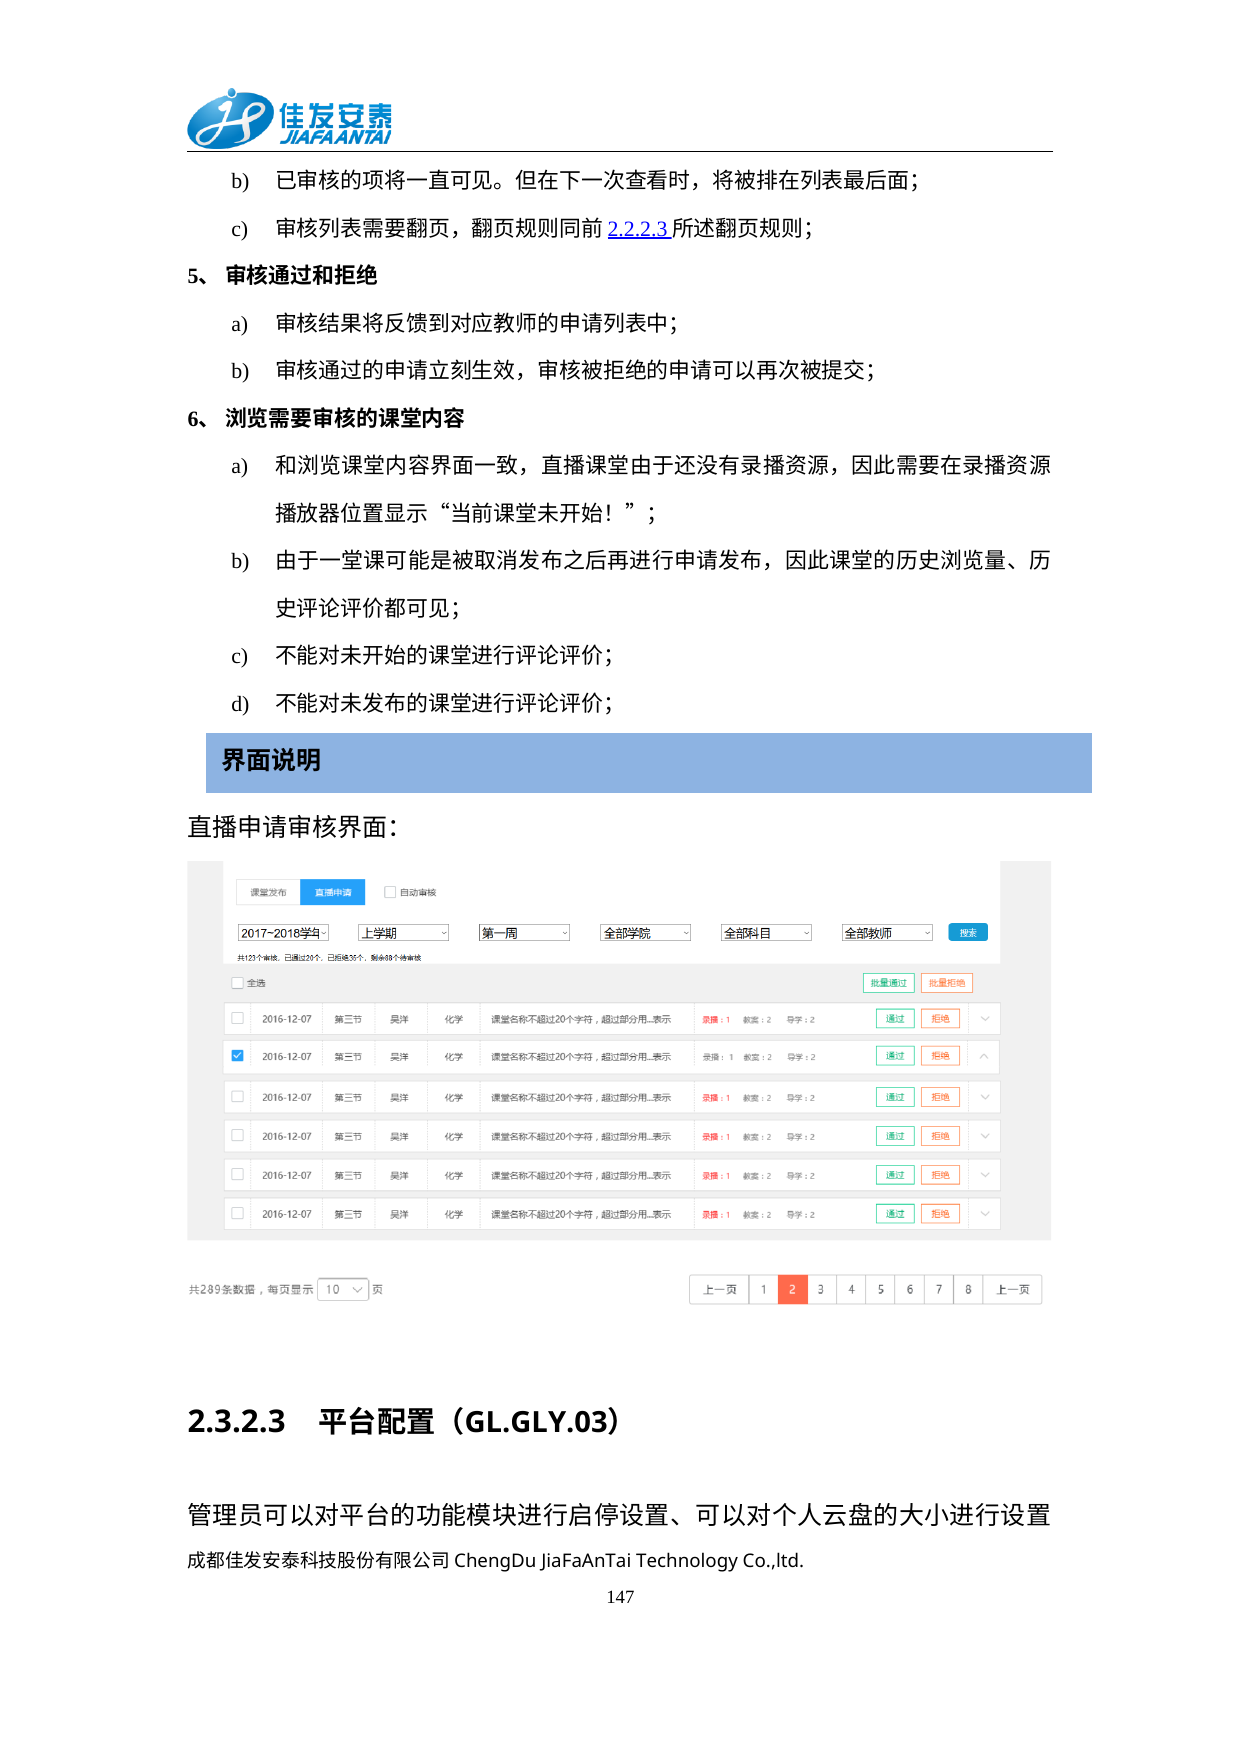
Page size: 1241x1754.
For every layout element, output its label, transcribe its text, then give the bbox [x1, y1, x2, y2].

text 直播申请审核界面： [187, 807, 1053, 843]
picture [187, 861, 1052, 1312]
list 由于一堂课可能是被取消发布之后再进行申请发布，因此课堂的历史浏览量、历史评论评价都可见； [231, 543, 1053, 622]
list 审核通过的申请立刻生效，审核被拒绝的申请可以再次被提交； [231, 353, 1053, 385]
list 不能对未发布的课堂进行评论评价； [231, 686, 1053, 717]
picture [187, 88, 392, 149]
list 已审核的项将一直可见。但在下一次查看时，将被排在列表最后面； [231, 163, 1053, 195]
list 审核通过和拒绝 [187, 258, 1053, 290]
subtitle 平台配置（GL.GLY.03） [187, 1398, 1053, 1441]
text 管理员可以对平台的功能模块进行启停设置、可以对个人云盘的大小进行设置、可以对教师学生的评价留言权限进行设置，其功能结构如下： [187, 1496, 1053, 1532]
list 审核结果将反馈到对应教师的申请列表中； [231, 306, 1053, 337]
list 审核列表需要翻页，翻页规则同前2.2.2.3所述翻页规则； [231, 211, 1053, 242]
list 不能对未开始的课堂进行评论评价； [231, 638, 1053, 670]
list 浏览需要审核的课堂内容 [187, 401, 1053, 432]
list 和浏览课堂内容界面一致，直播课堂由于还没有录播资源，因此需要在录播资源播放器位置显示“当前课堂未开始！”； [231, 448, 1053, 527]
